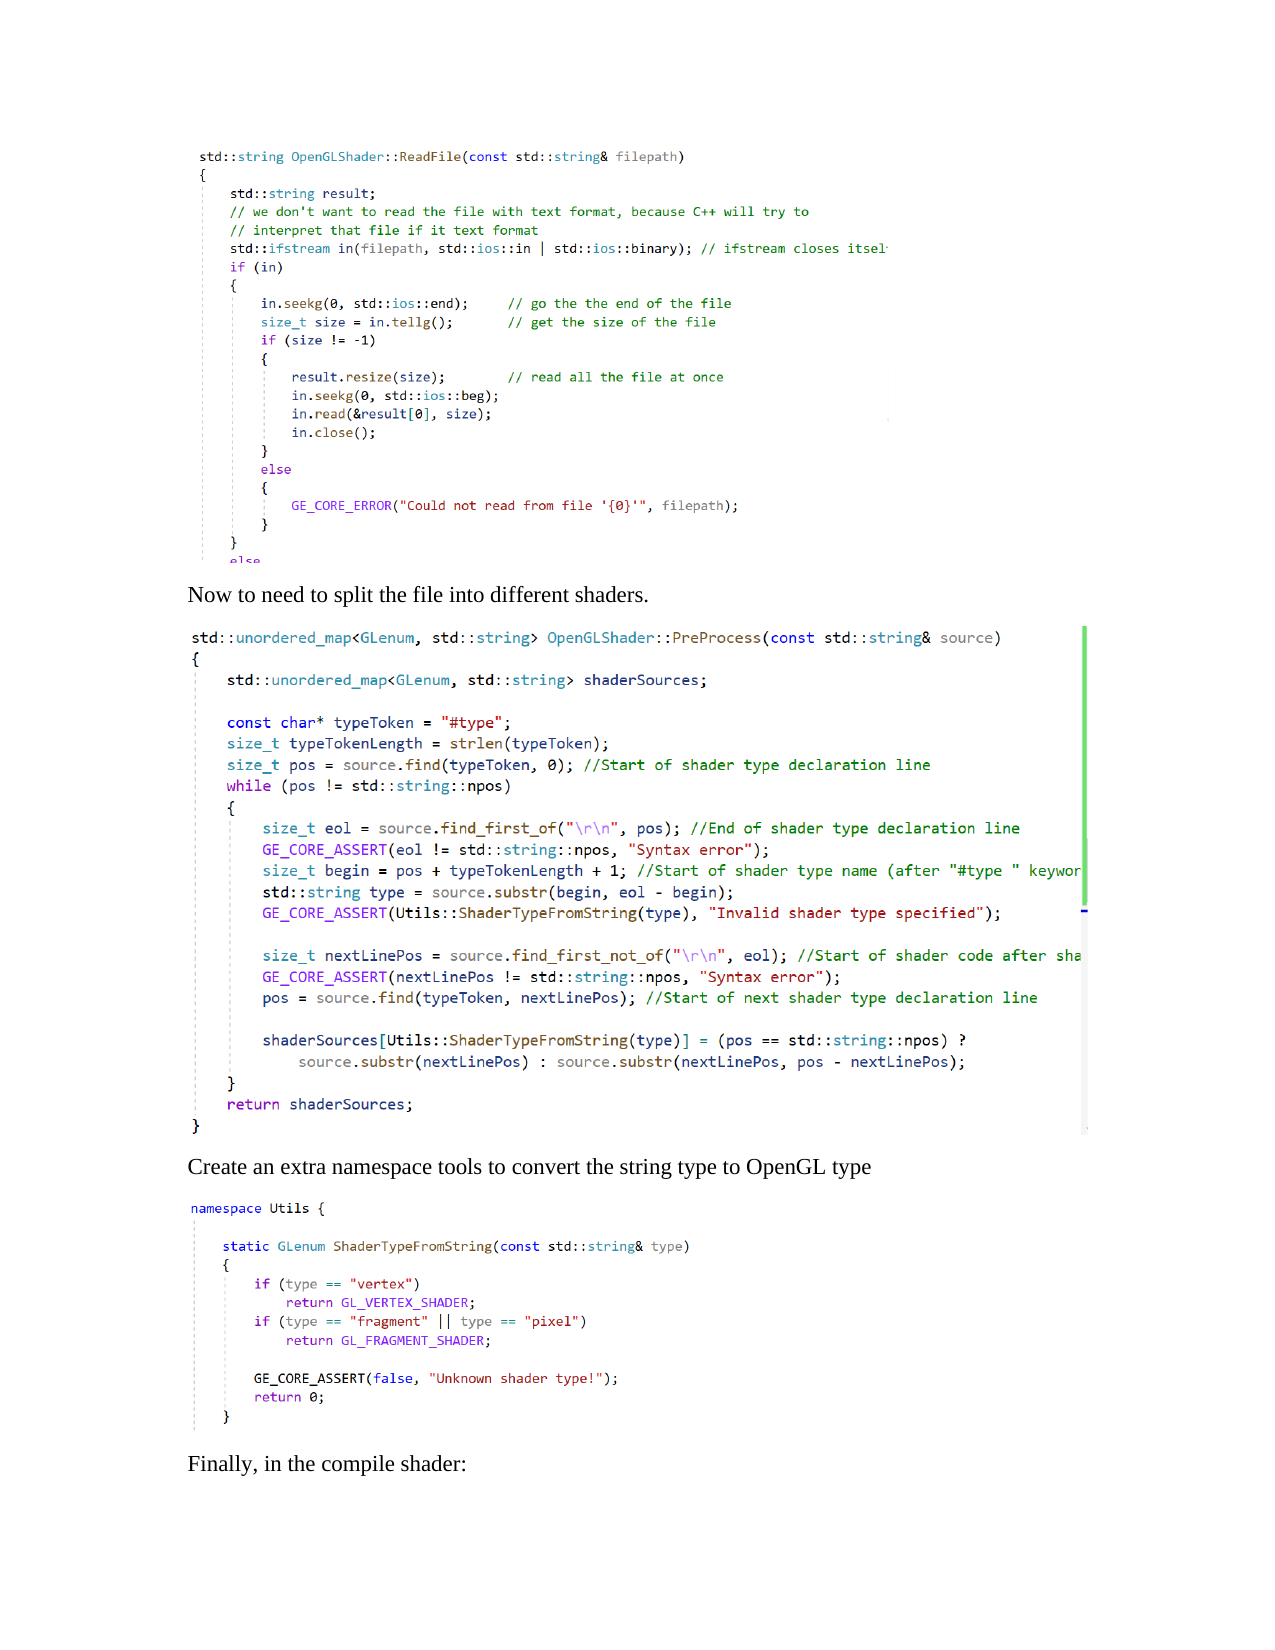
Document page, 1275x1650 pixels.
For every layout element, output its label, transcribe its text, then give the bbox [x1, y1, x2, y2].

picture [187, 150, 889, 563]
text Now to need to split the file into different shaders. [187, 581, 1087, 608]
text Create an extra namespace tools to convert the string type to OpenGL type [187, 1153, 1087, 1180]
picture [187, 626, 1088, 1135]
picture [187, 1198, 706, 1431]
text Finally, in the compile shader: [187, 1449, 1087, 1476]
